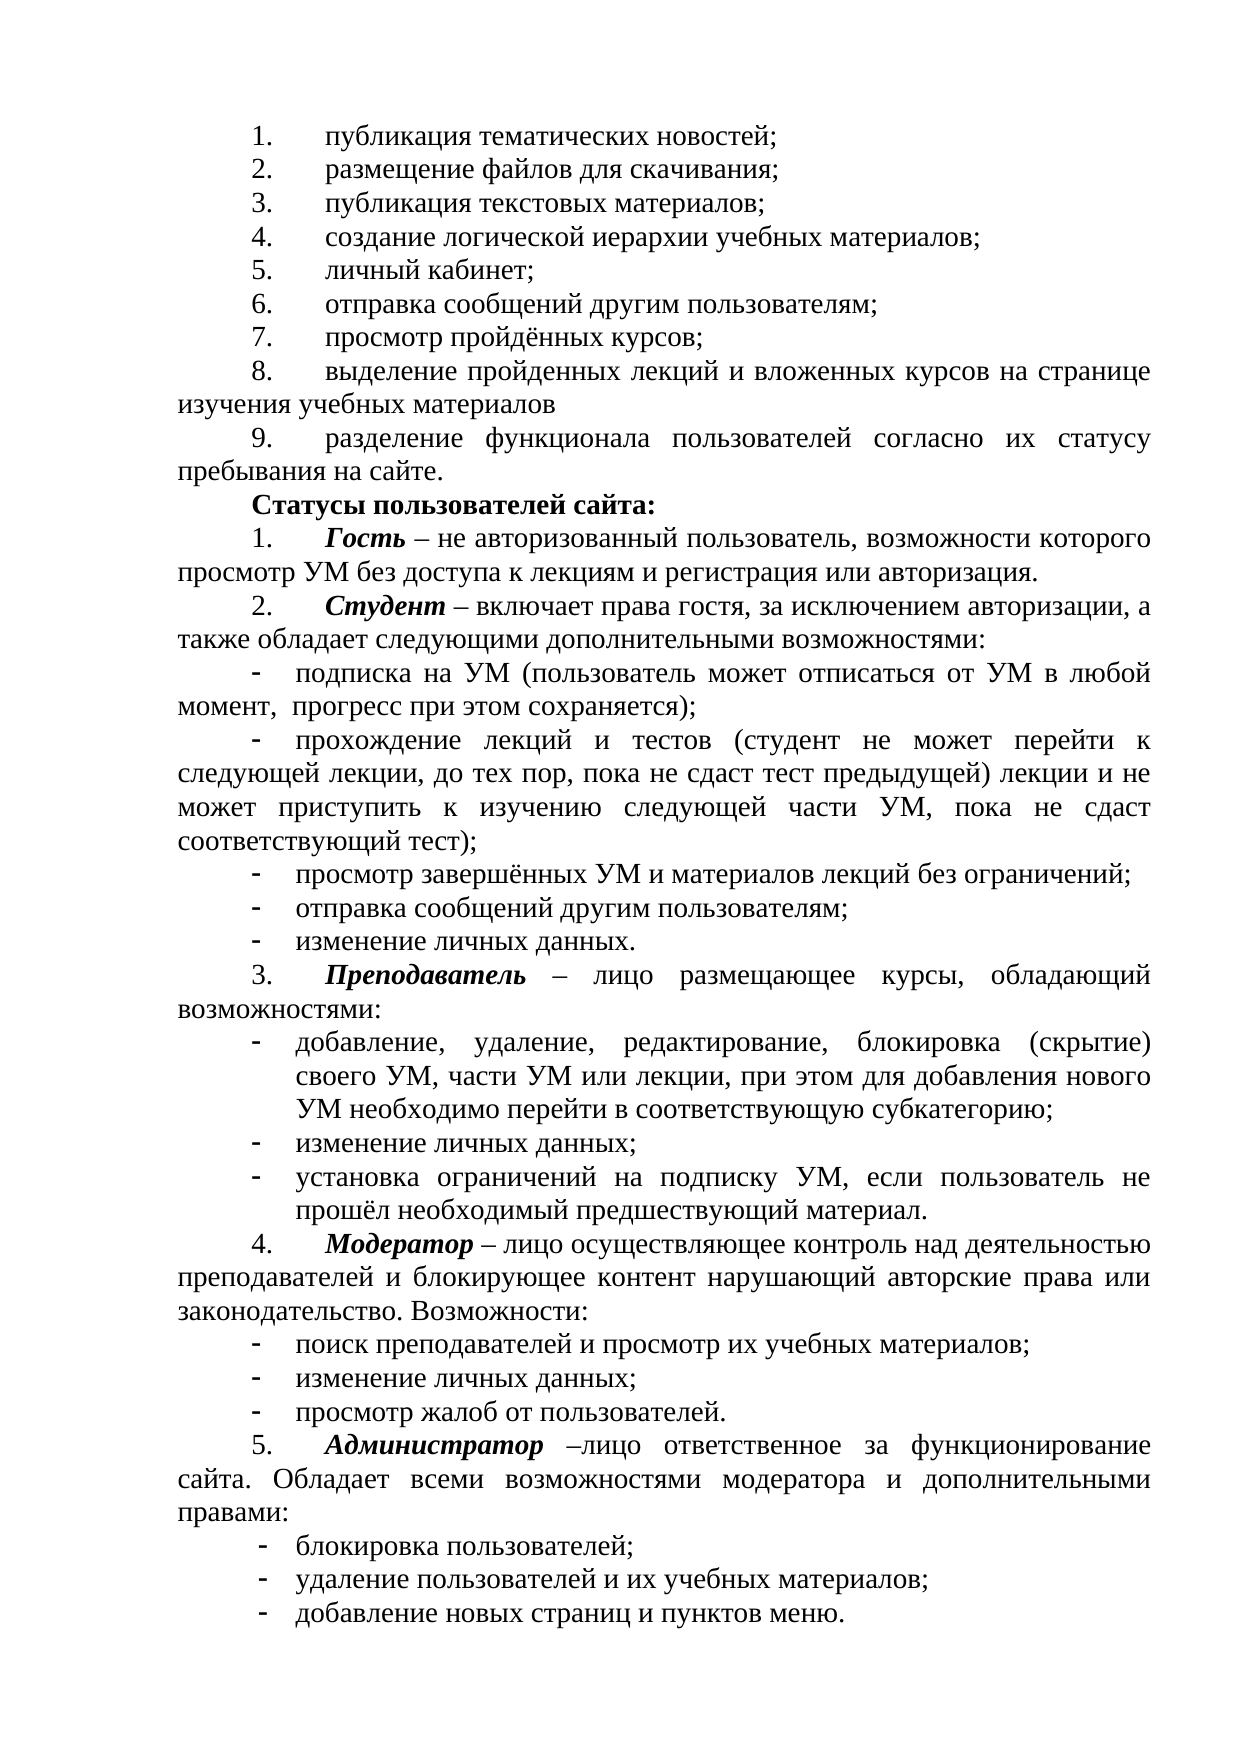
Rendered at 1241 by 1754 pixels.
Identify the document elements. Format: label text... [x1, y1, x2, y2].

list размещение файлов для скачивания; [177, 152, 1152, 185]
list Администратор –лицо ответственное за функционирование сайта. Обладает всеми возможностями модератора и дополнительными правами: [177, 1427, 1152, 1528]
list добавление, удаление, редактирование, блокировка (скрытие) своего УМ, части УМ или лекции, при этом для добавления нового УМ необходимо перейти в соответствующую субкатегорию; [251, 1024, 1152, 1125]
list блокировка пользователей; [258, 1528, 1152, 1562]
list Модератор – лицо осуществляющее контроль над деятельностью преподавателей и блокирующее контент нарушающий авторские права или законодательство. Возможности: [177, 1226, 1152, 1326]
list разделение функционала пользователей согласно их статусу пребывания на сайте. [177, 420, 1152, 487]
text Статусы пользователей сайта: [177, 487, 1152, 521]
list просмотр завершённых УМ и материалов лекций без ограничений; [177, 856, 1152, 890]
list изменение личных данных. [177, 923, 1152, 957]
list отправка сообщений другим пользователям; [177, 890, 1152, 923]
list отправка сообщений другим пользователям; [177, 286, 1152, 319]
list публикация тематических новостей; [177, 118, 1152, 152]
list личный кабинет; [177, 252, 1152, 286]
list просмотр пройдённых курсов; [177, 319, 1152, 353]
list поиск преподавателей и просмотр их учебных материалов; [251, 1326, 1152, 1360]
list добавление новых страниц и пунктов меню. [258, 1595, 1152, 1629]
list создание логической иерархии учебных материалов; [177, 219, 1152, 252]
list установка ограничений на подписку УМ, если пользователь не прошёл необходимый предшествующий материал. [251, 1159, 1152, 1226]
list просмотр жалоб от пользователей. [251, 1394, 1152, 1427]
list Преподаватель – лицо размещающее курсы, обладающий возможностями: [177, 957, 1152, 1024]
list подписка на УМ (пользователь может отписаться от УМ в любой момент, прогресс при этом сохраняется); [177, 655, 1152, 722]
list Студент – включает права гостя, за исключением авторизации, а также обладает следующими дополнительными возможностями: [177, 588, 1152, 655]
list изменение личных данных; [251, 1125, 1152, 1159]
list удаление пользователей и их учебных материалов; [258, 1562, 1152, 1595]
list изменение личных данных; [251, 1360, 1152, 1394]
list Гость – не авторизованный пользователь, возможности которого просмотр УМ без доступа к лекциям и регистрация или авторизация. [177, 521, 1152, 588]
list публикация текстовых материалов; [177, 185, 1152, 219]
list прохождение лекций и тестов (студент не может перейти к следующей лекции, до тех пор, пока не сдаст тест предыдущей) лекции и не может приступить к изучению следующей части УМ, пока не сдаст соответствующий тест); [177, 722, 1152, 856]
list выделение пройденных лекций и вложенных курсов на странице изучения учебных материалов [177, 353, 1152, 420]
